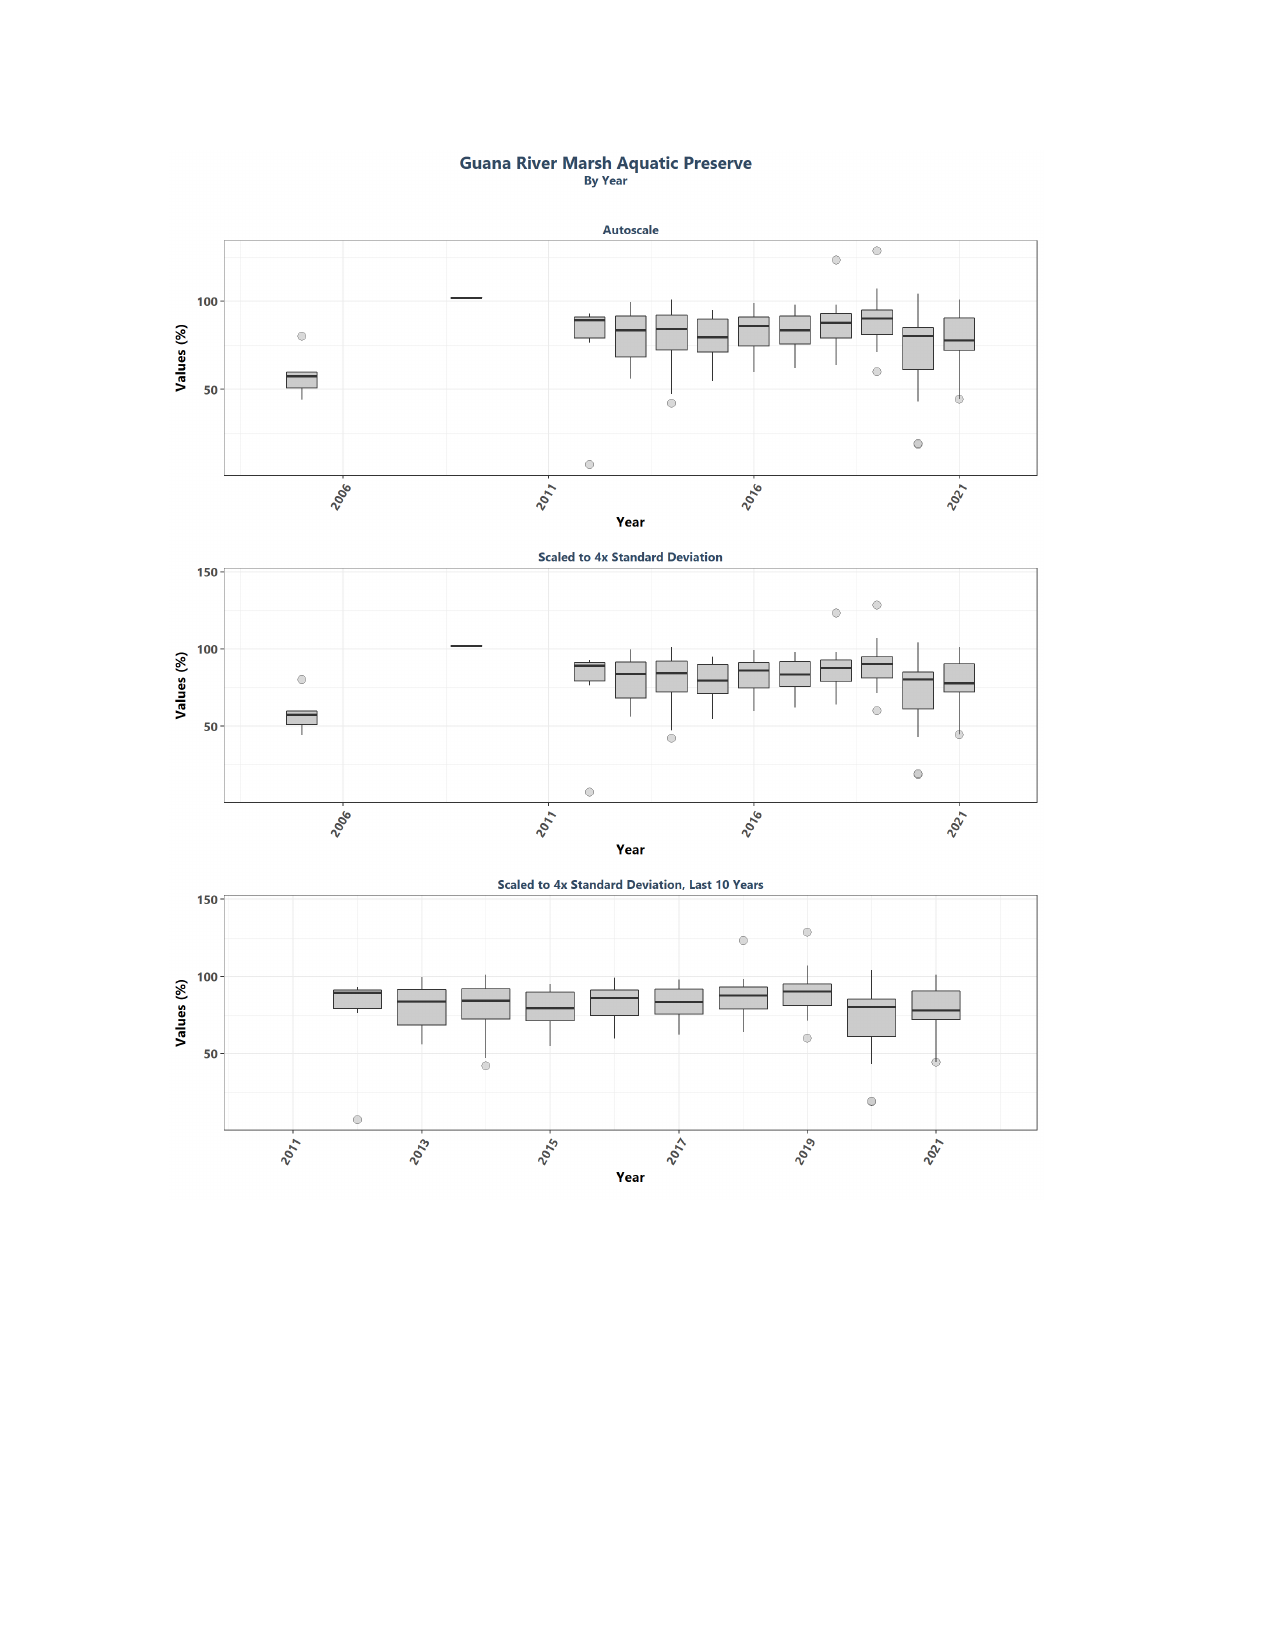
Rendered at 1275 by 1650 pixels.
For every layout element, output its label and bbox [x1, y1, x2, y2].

picture [168, 150, 1044, 1200]
